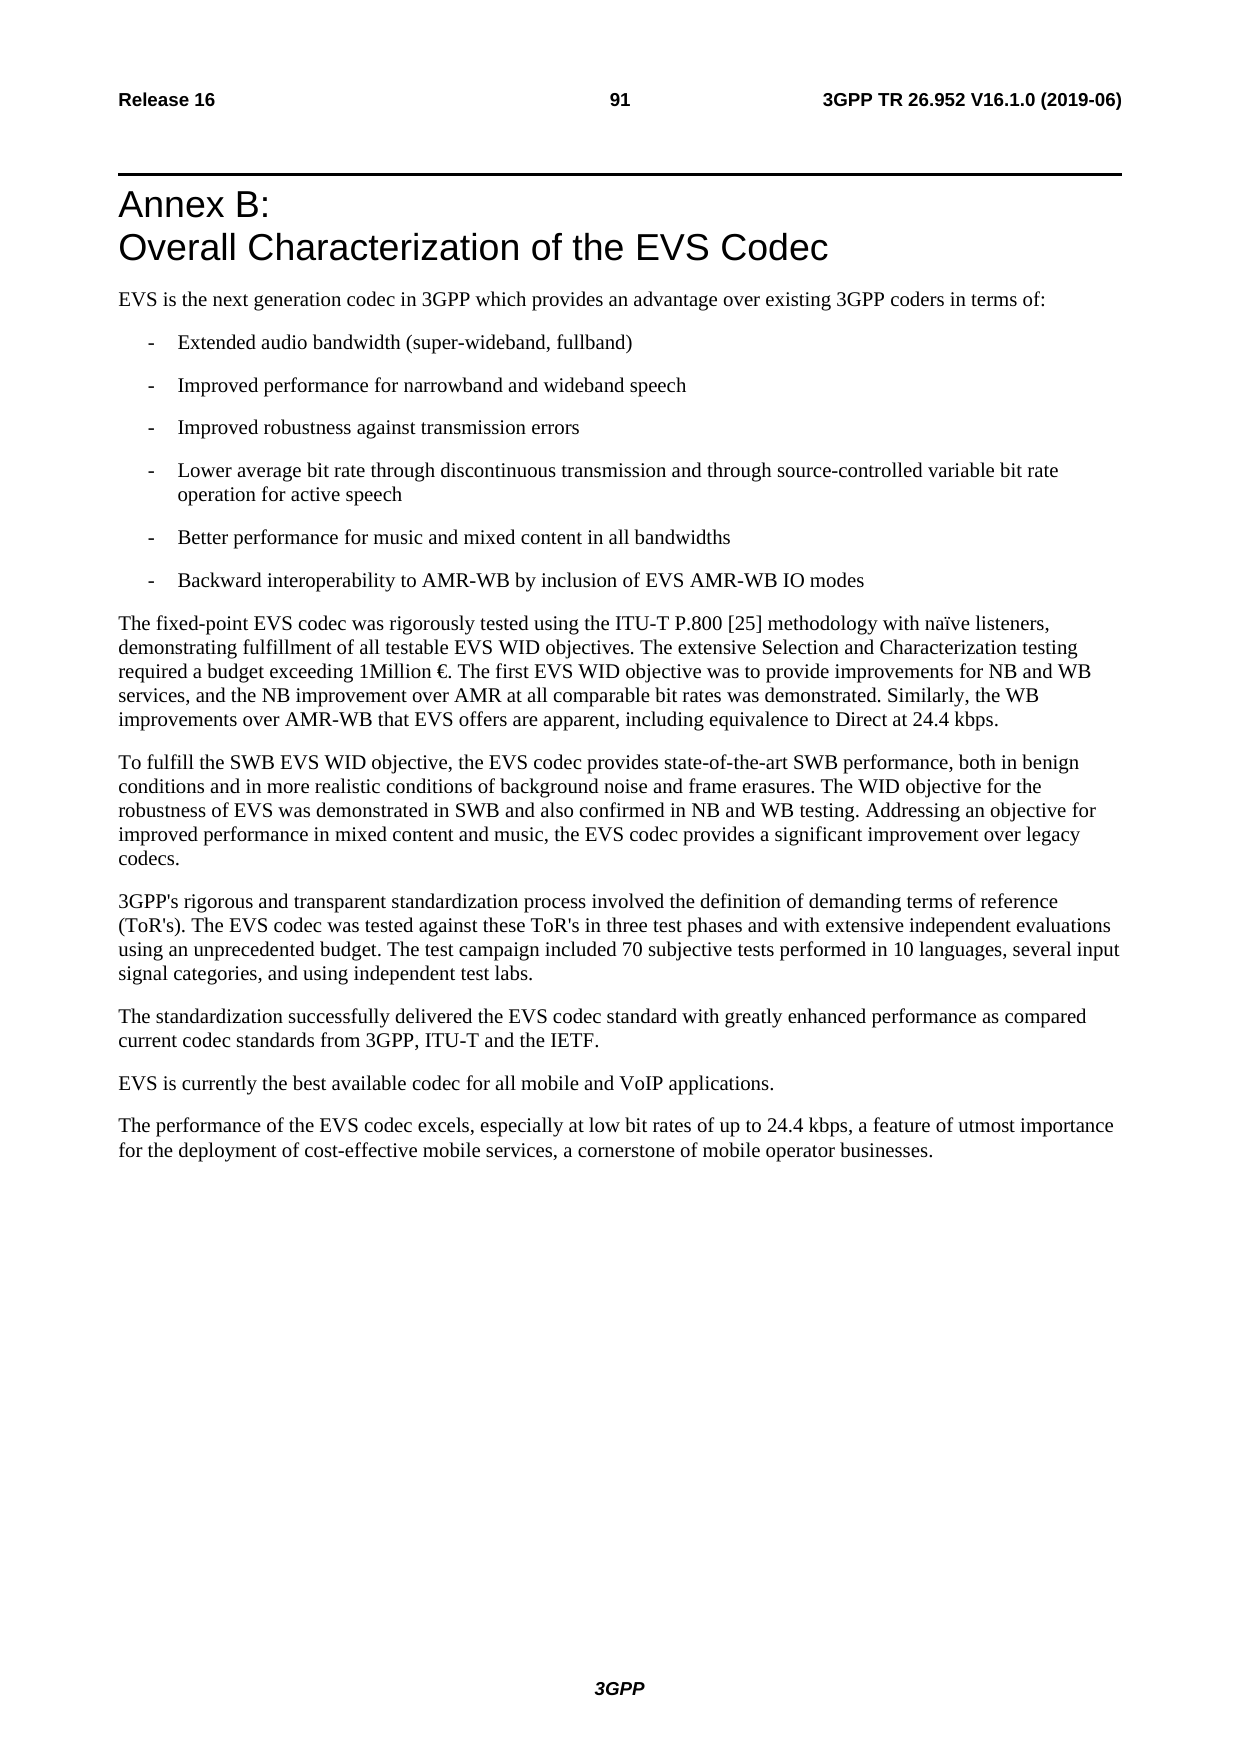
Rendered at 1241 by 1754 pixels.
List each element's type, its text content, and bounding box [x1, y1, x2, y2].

text - Lower average bit rate through discontinuous transmission and through source-controlled variable bit rate operation for active speech [148, 458, 1122, 506]
text - Improved performance for narrowband and wideband speech [148, 372, 1122, 397]
text The performance of the EVS codec excels, especially at low bit rates of up to 24.4 kbps, a feature of utmost importance for the deployment of cost-effective mobile services, a cornerstone of mobile operator businesses. [118, 1113, 1122, 1162]
text The standardization successfully delivered the EVS codec standard with greatly enhanced performance as compared current codec standards from 3GPP, ITU-T and the IETF. [118, 1004, 1122, 1052]
text EVS is the next generation codec in 3GPP which provides an advantage over existing 3GPP coders in terms of: [118, 287, 1122, 311]
text The fixed-point EVS codec was rigorously tested using the ITU-T P.800 [25] methodology with naïve listeners, demonstrating fulfillment of all testable EVS WID objectives. The extensive Selection and Characterization testing required a budget exceeding 1Million €. The first EVS WID objective was to provide improvements for NB and WB services, and the NB improvement over AMR at all comparable bit rates was demonstrated. Similarly, the WB improvements over AMR-WB that EVS offers are apparent, including equivalence to Direct at 24.4 kbps. [118, 611, 1122, 731]
text - Extended audio bandwidth (super-wideband, fullband) [148, 330, 1122, 354]
text EVS is currently the best available codec for all mobile and VoIP applications. [118, 1071, 1122, 1095]
text - Backward interoperability to AMR-WB by inclusion of EVS AMR-WB IO modes [148, 568, 1122, 592]
text - Improved robustness against transmission errors [148, 415, 1122, 439]
text To fulfill the SWB EVS WID objective, the EVS codec provides state-of-the-art SWB performance, both in benign conditions and in more realistic conditions of background noise and frame erasures. The WID objective for the robustness of EVS was demonstrated in SWB and also confirmed in NB and WB testing. Addressing an objective for improved performance in mixed content and music, the EVS codec provides a significant improvement over legacy codecs. [118, 750, 1122, 870]
subtitle Annex B: Overall Characterization of the EVS Codec [118, 176, 1122, 268]
text - Better performance for music and mixed content in all bandwidths [148, 525, 1122, 549]
text 3GPP's rigorous and transparent standardization process involved the definition of demanding terms of reference (ToR's). The EVS codec was tested against these ToR's in three test phases and with extensive independent evaluations using an unprecedented budget. The test campaign included 70 subjective tests performed in 10 languages, several input signal categories, and using independent test labs. [118, 889, 1122, 985]
